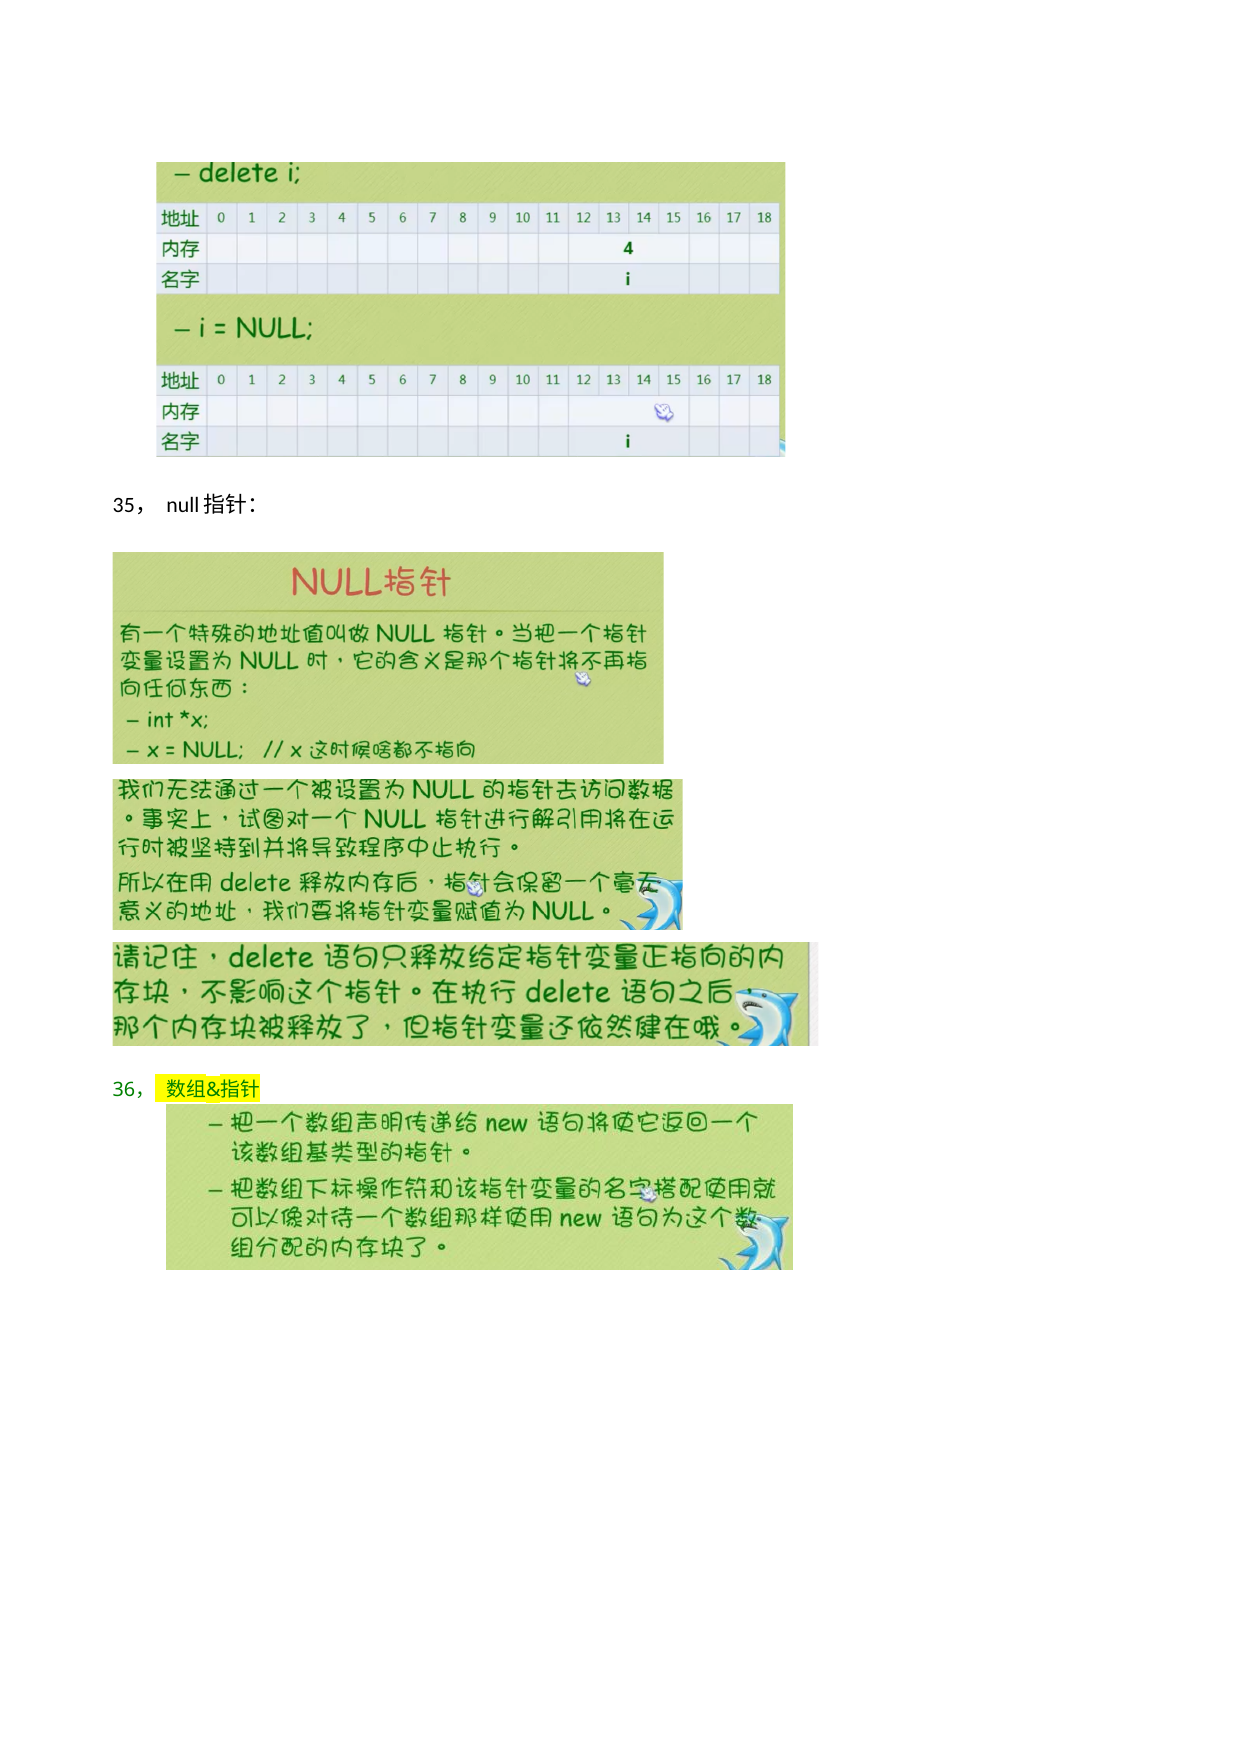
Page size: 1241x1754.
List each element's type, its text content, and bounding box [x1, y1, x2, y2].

list null指针： [112, 487, 1128, 519]
picture [112, 942, 819, 1046]
picture [112, 552, 664, 764]
list 数组&指针 [112, 1072, 1128, 1104]
picture [166, 1104, 793, 1270]
picture [112, 779, 683, 930]
picture [156, 162, 786, 457]
